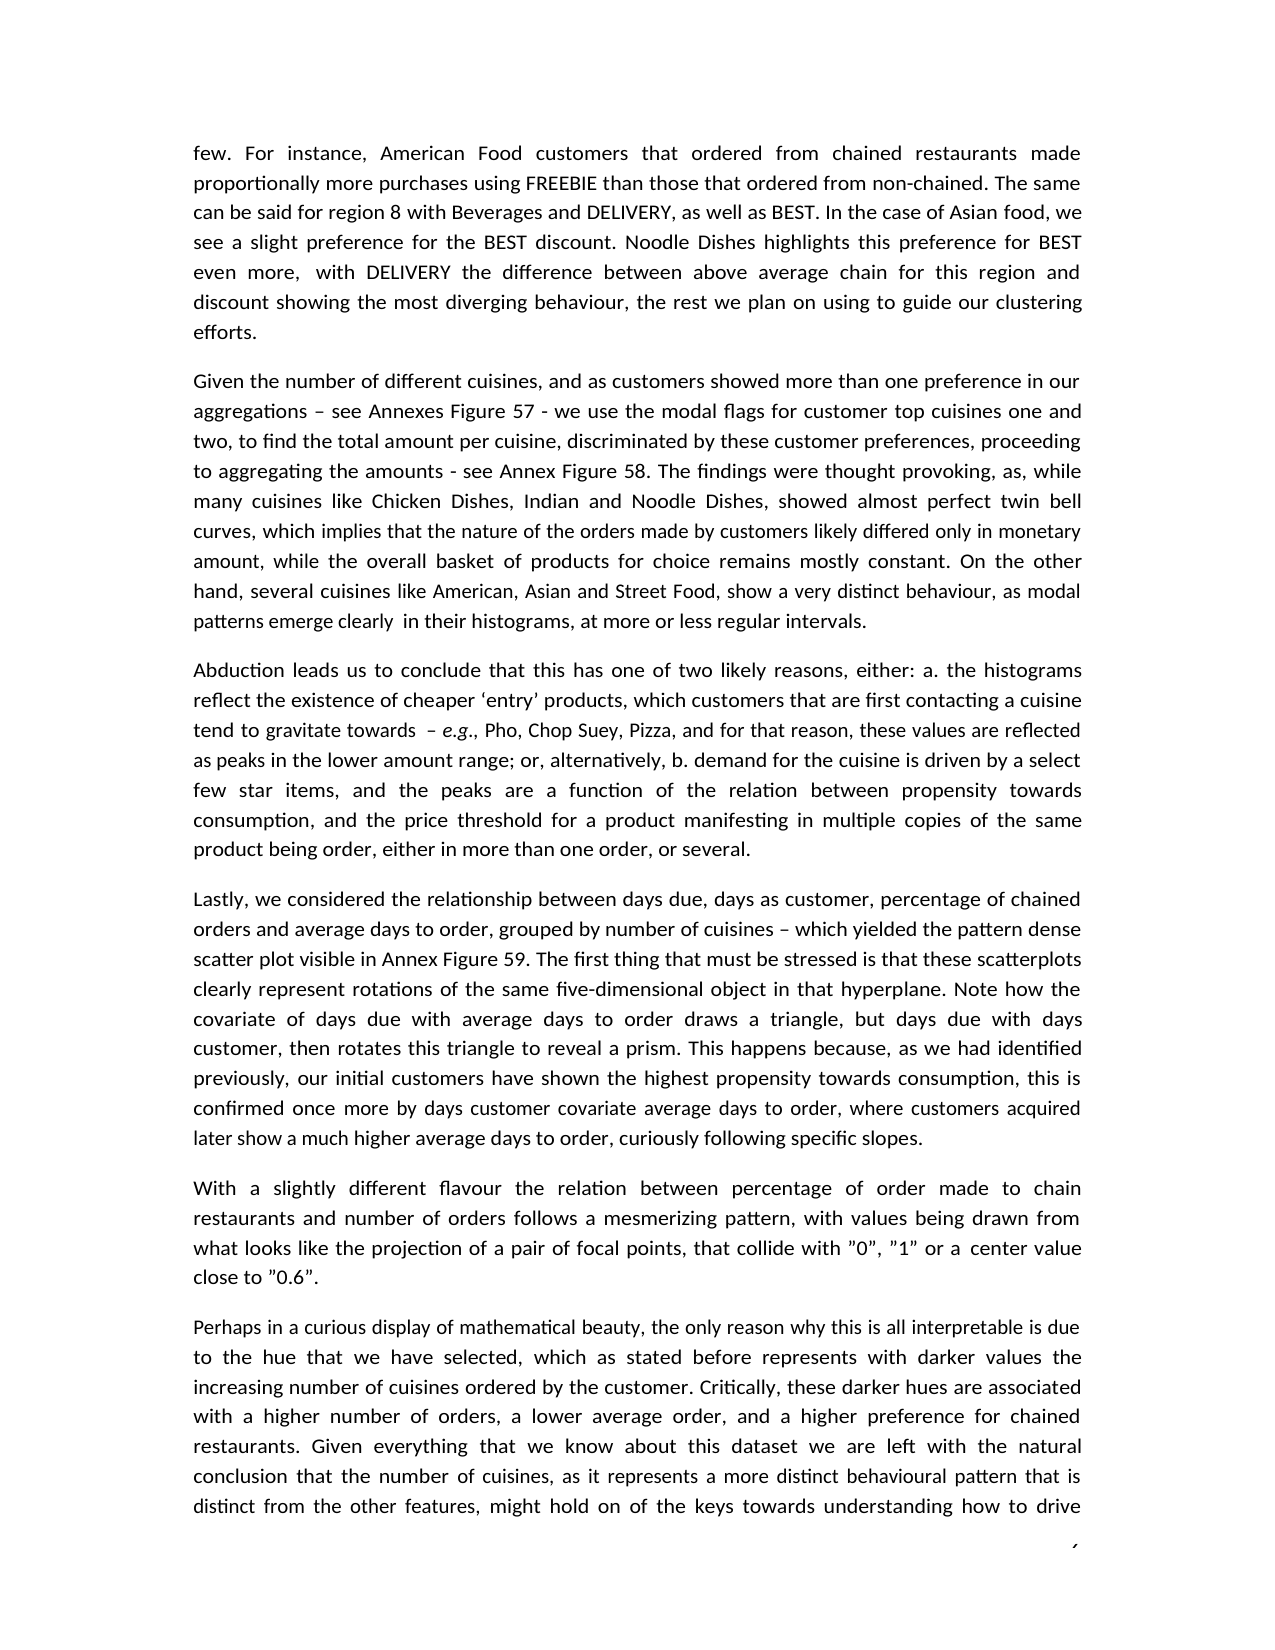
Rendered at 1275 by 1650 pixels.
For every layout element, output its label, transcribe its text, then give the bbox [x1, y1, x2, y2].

text Abduction leads us to conclude that this has one of two likely reasons, either: a. the histograms reflect the existence of cheaper ‘entry’ products, which customers that are first contacting a cuisine tend to gravitate towards – e.g., Pho, Chop Suey, Pizza, and for that reason, these values are reflected as peaks in the lower amount range; or, alternatively, b. demand for the cuisine is driven by a select few star items, and the peaks are a function of the relation between propensity towards consumption, and the price threshold for a product manifesting in multiple copies of the same product being order, either in more than one order, or several. [193, 657, 1082, 862]
text few. For instance, American Food customers that ordered from chained restaurants made proportionally more purchases using FREEBIE than those that ordered from non-chained. The same can be said for region 8 with Beverages and DELIVERY, as well as BEST. In the case of Asian food, we see a slight preference for the BEST discount. Noodle Dishes highlights this preference for BEST even more, with DELIVERY the difference between above average chain for this region and discount showing the most diverging behaviour, the rest we plan on using to guide our clustering efforts. [193, 140, 1082, 344]
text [193, 1314, 1082, 1519]
text With a slightly different flavour the relation between percentage of order made to chain restaurants and number of orders follows a mesmerizing pattern, with values being drawn from what looks like the projection of a pair of focal points, that collide with ”0”, ”1” or a center value close to ”0.6”. [193, 1175, 1082, 1290]
text Lastly, we considered the relationship between days due, days as customer, percentage of chained orders and average days to order, grouped by number of cuisines – which yielded the pattern dense scatter plot visible in Annex Figure 59. The first thing that must be stressed is that these scatterplots clearly represent rotations of the same five-dimensional object in that hyperplane. Note how the covariate of days due with average days to order draws a triangle, but days due with days customer, then rotates this triangle to reveal a prism. This happens because, as we had identified previously, our initial customers have shown the highest propensity towards consumption, this is confirmed once more by days customer covariate average days to order, where customers acquired later show a much higher average days to order, curiously following specific slopes. [193, 886, 1082, 1151]
text Given the number of different cuisines, and as customers showed more than one preference in our aggregations – see Annexes Figure 57 - we use the modal flags for customer top cuisines one and two, to find the total amount per cuisine, discriminated by these customer preferences, proceeding to aggregating the amounts - see Annex Figure 58. The findings were thought provoking, as, while many cuisines like Chicken Dishes, Indian and Noodle Dishes, showed almost perfect twin bell curves, which implies that the nature of the orders made by customers likely differed only in monetary amount, while the overall basket of products for choice remains mostly constant. On the other hand, several cuisines like American, Asian and Street Food, show a very distinct behaviour, as modal patterns emerge clearly in their histograms, at more or less regular intervals. [193, 369, 1082, 633]
